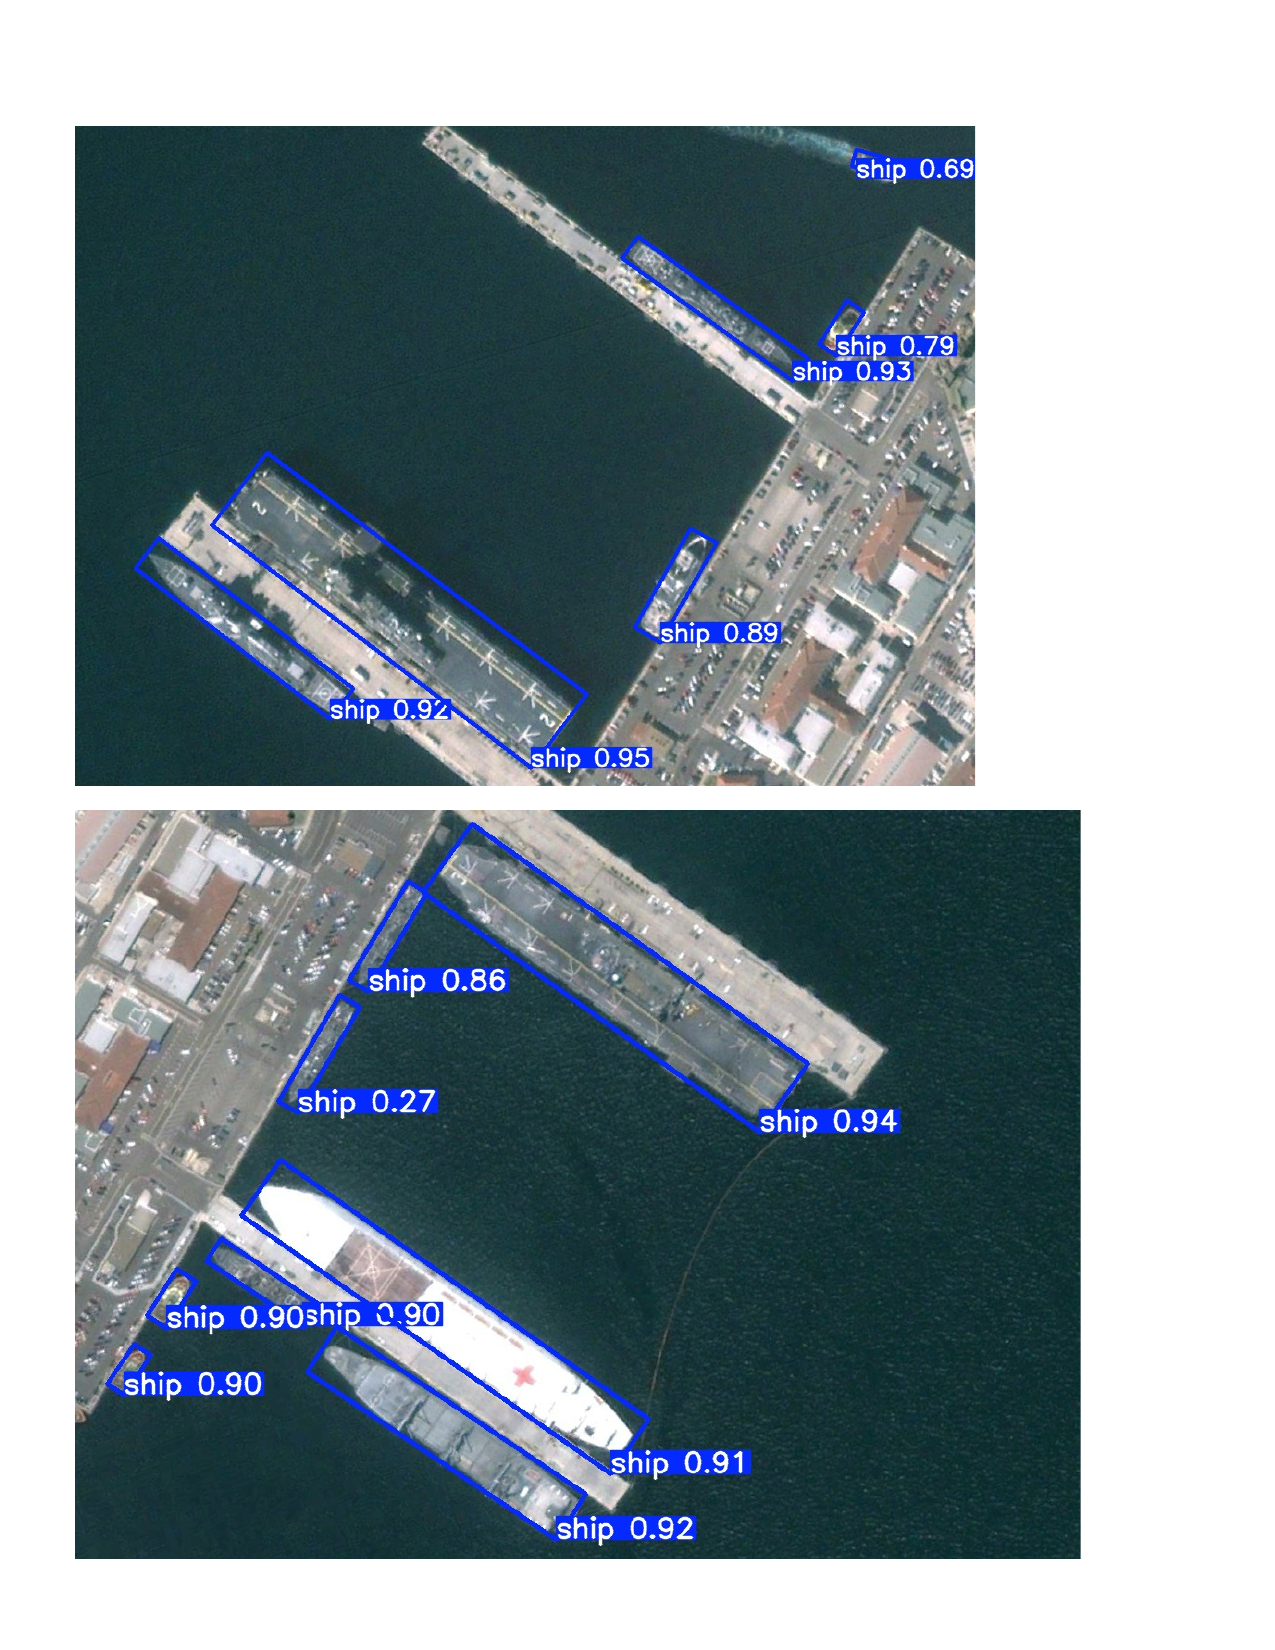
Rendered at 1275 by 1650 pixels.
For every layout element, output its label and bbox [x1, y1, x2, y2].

picture [75, 810, 1081, 1559]
picture [75, 126, 976, 786]
